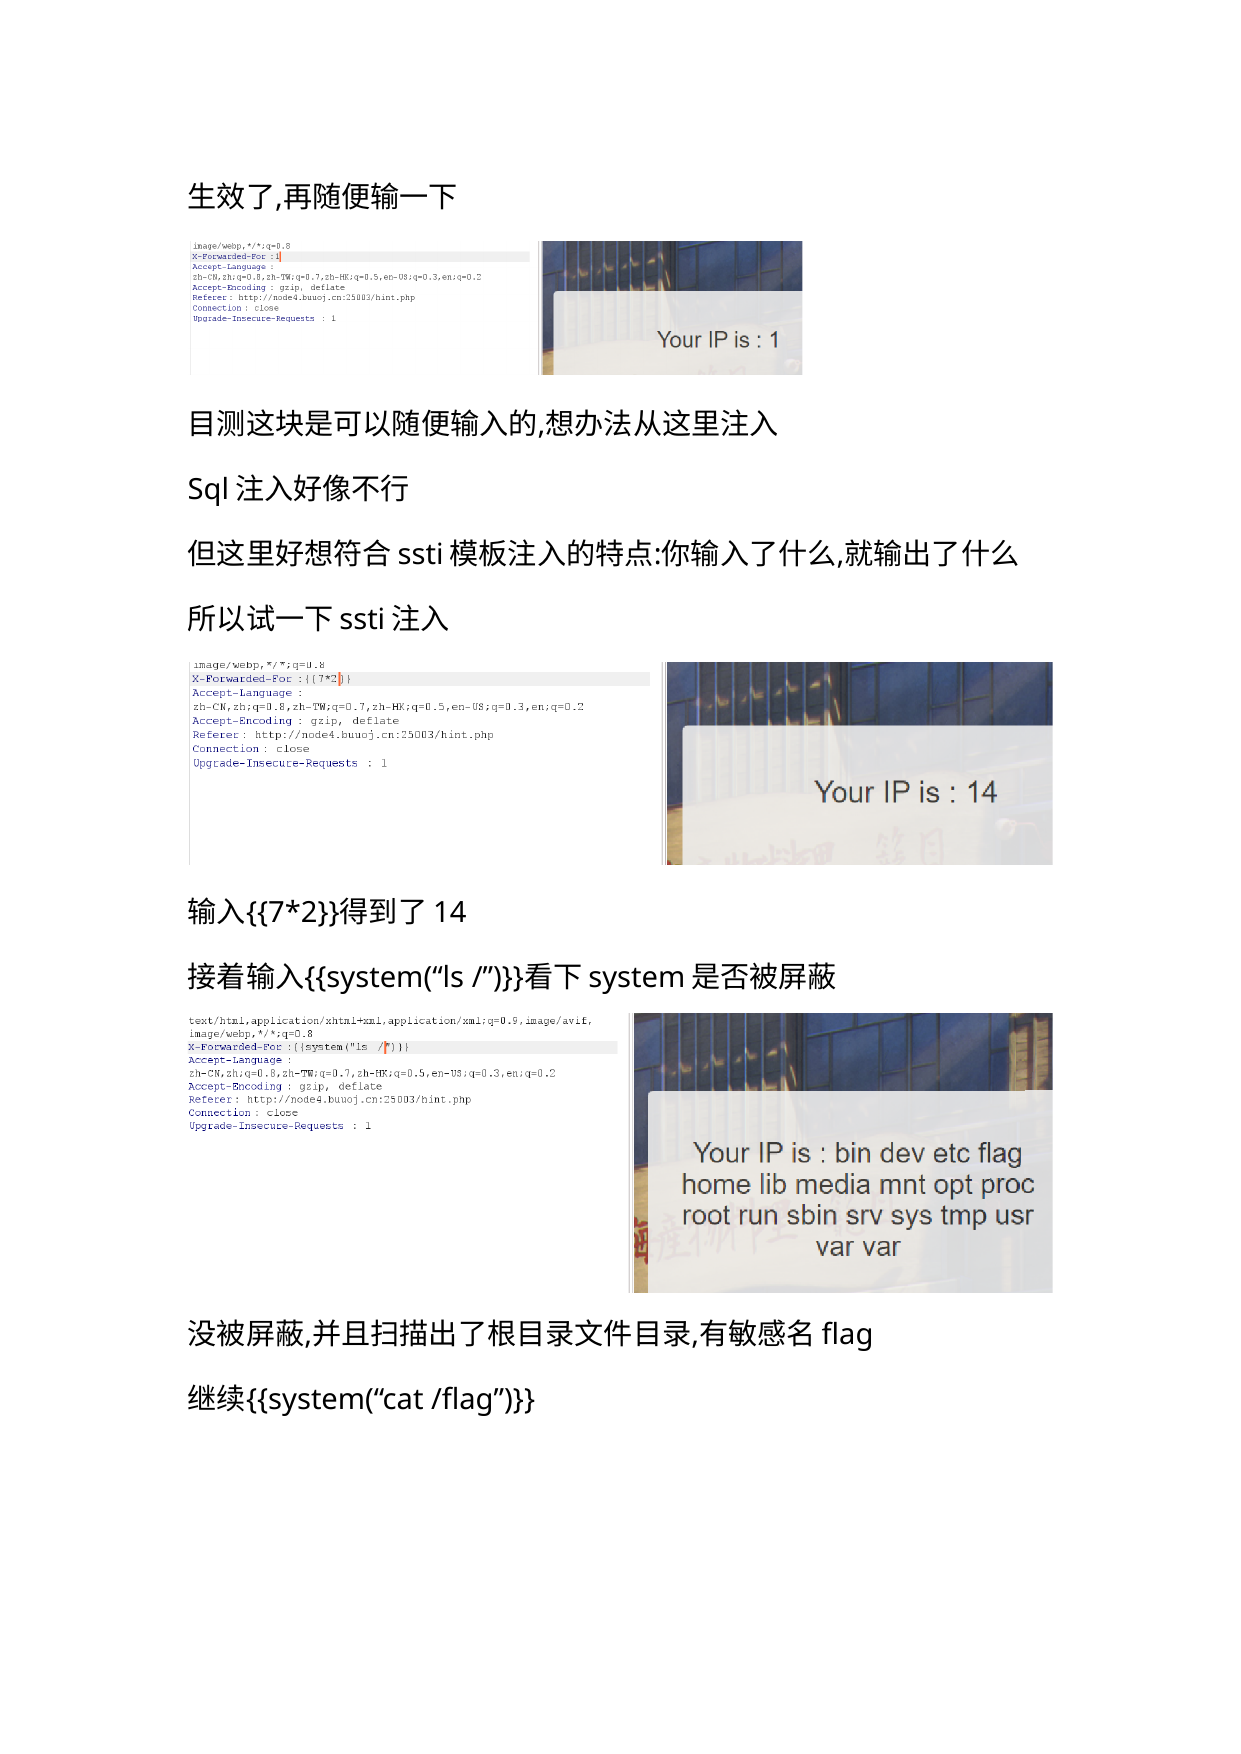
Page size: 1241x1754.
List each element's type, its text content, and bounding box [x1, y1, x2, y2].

text 但这里好想符合ssti模板注入的特点:你输入了什么,就输出了什么 [187, 519, 1053, 584]
text 所以试一下ssti注入 [187, 584, 1053, 649]
text 继续{{system(“cat /flag”)}} [187, 1364, 1053, 1429]
text 接着输入{{system(“ls /”)}}看下system是否被屏蔽 [187, 942, 1053, 1007]
text 目测这块是可以随便输入的,想办法从这里注入 [187, 389, 1053, 454]
text Sql注入好像不行 [187, 454, 1053, 519]
picture [187, 1013, 1053, 1293]
text 没被屏蔽,并且扫描出了根目录文件目录,有敏感名flag [187, 1299, 1053, 1364]
text 生效了,再随便输一下 [187, 162, 1053, 227]
text 输入{{7*2}}得到了14 [187, 877, 1053, 942]
picture [187, 662, 1053, 865]
picture [187, 241, 803, 375]
